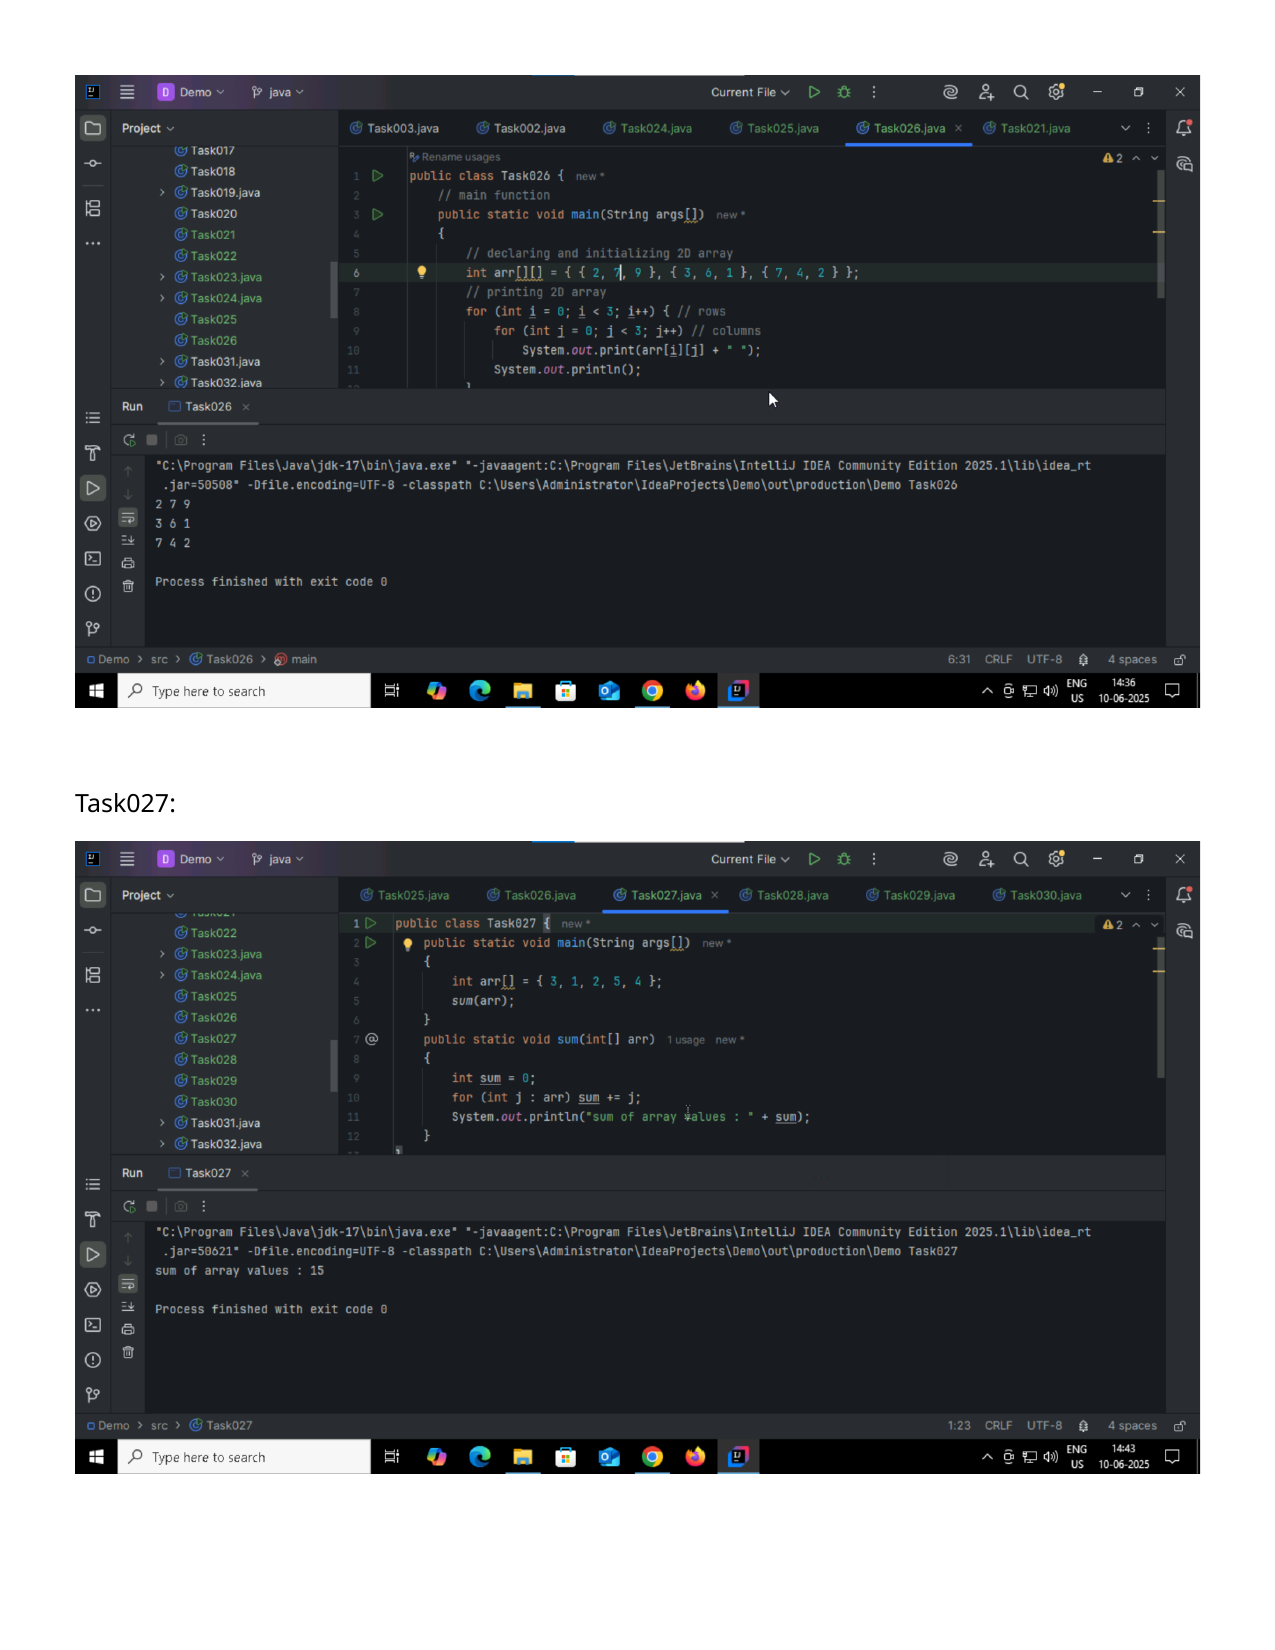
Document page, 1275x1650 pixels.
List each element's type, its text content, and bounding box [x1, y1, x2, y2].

picture [75, 75, 1200, 708]
text Task027: [75, 785, 1200, 819]
picture [75, 841, 1200, 1474]
